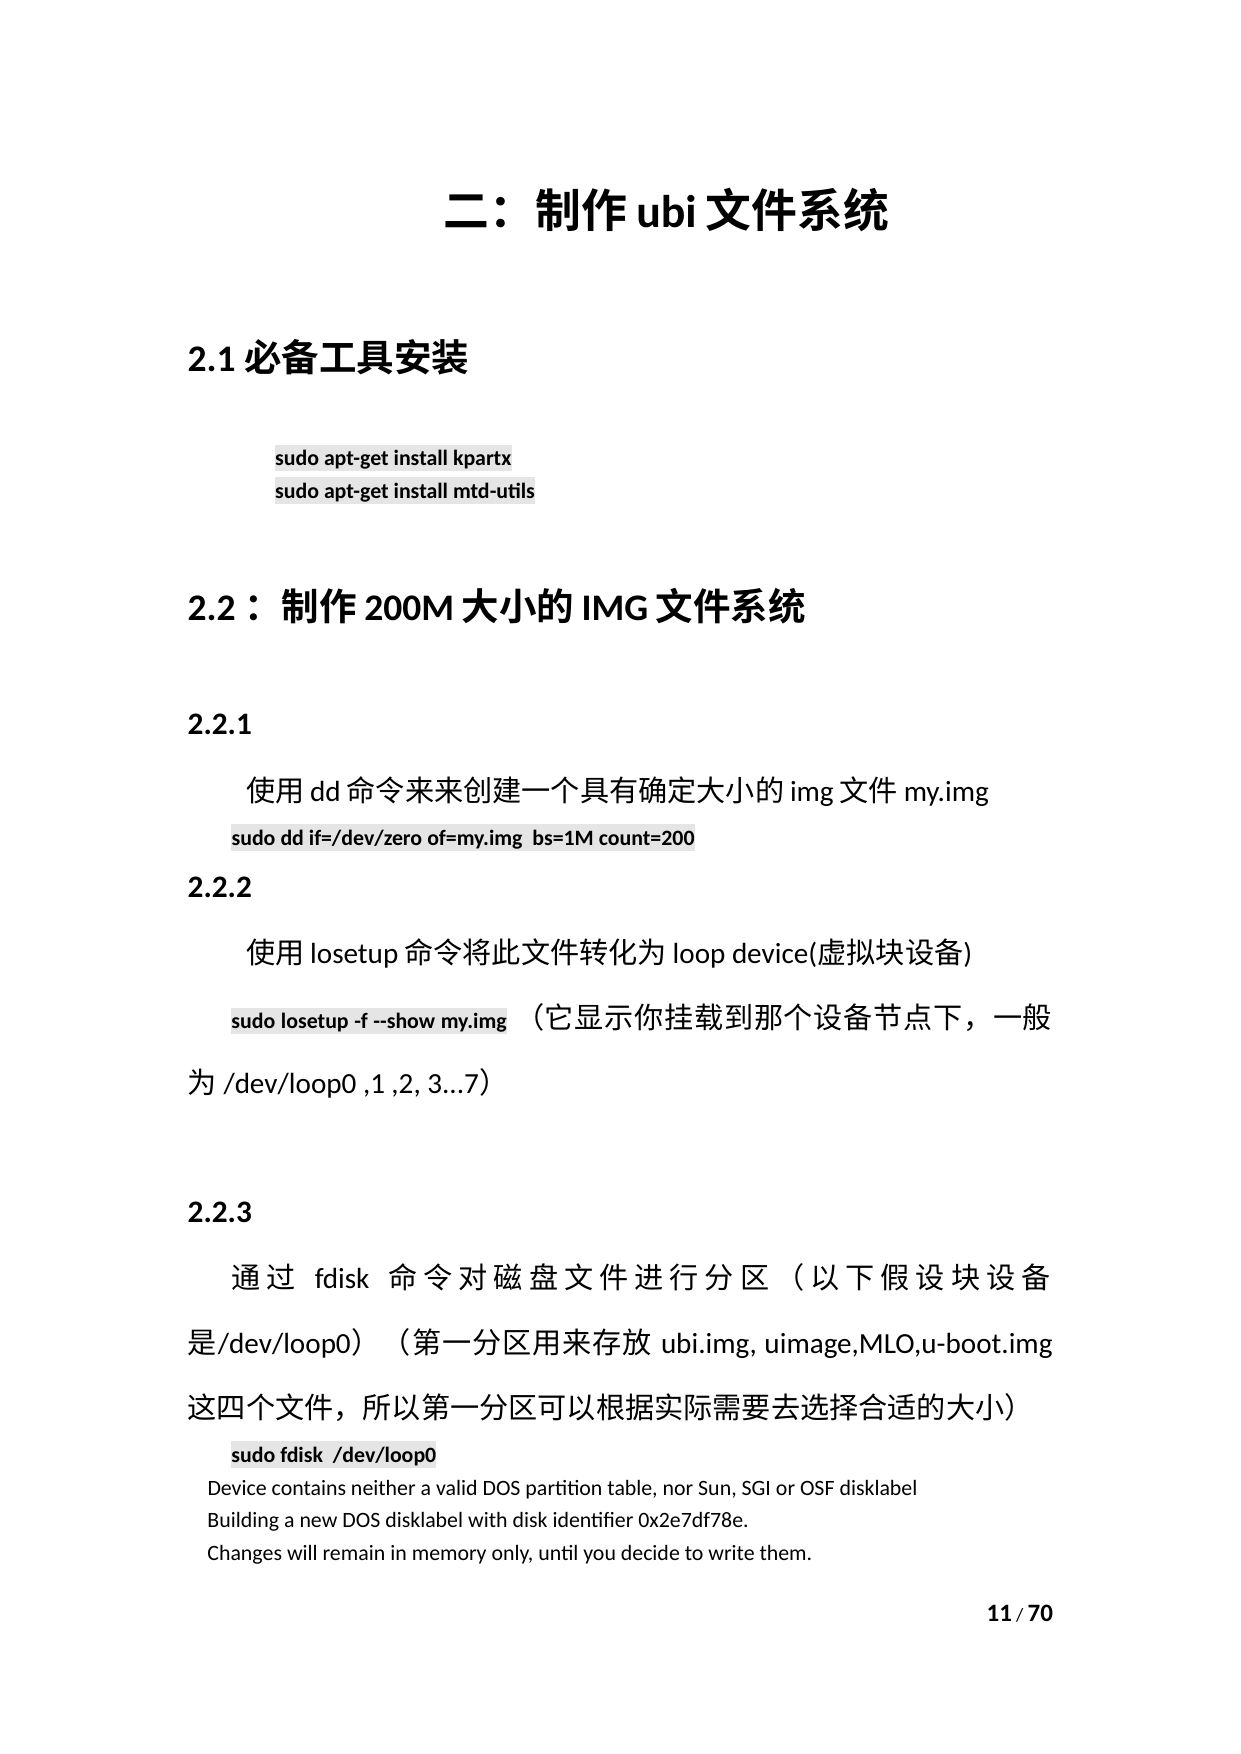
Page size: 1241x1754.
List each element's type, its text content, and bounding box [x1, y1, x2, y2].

text sudo losetup -f --show my.img （它显示你挂载到那个设备节点下，一般为 /dev/loop0 ,1 ,2, 3...7） [187, 983, 1053, 1113]
text 2.2.1 [187, 691, 1053, 756]
text sudo fdisk /dev/loop0 [187, 1438, 1053, 1471]
text 使用dd命令来来创建一个具有确定大小的img文件my.img [187, 756, 1053, 821]
text 通过 fdisk 命令对磁盘文件进行分区（以下假设块设备是/dev/loop0）（第一分区用来存放 ubi.img, uimage,MLO,u-boot.img这四个文件，所以第一分区可以根据实际需要去选择合适的大小） [187, 1243, 1053, 1438]
text 2.2 ：制作200M大小的IMG文件系统 [187, 572, 1053, 637]
text Device contains neither a valid DOS partition table, nor Sun, SGI or OSF disklabel [187, 1471, 1053, 1503]
text Changes will remain in memory only, until you decide to write them. [187, 1536, 1053, 1568]
text sudo dd if=/dev/zero of=my.img bs=1M count=200 [187, 821, 1053, 853]
text 2.2.2 [187, 853, 1053, 918]
text Building a new DOS disklabel with disk identifier 0x2e7df78e. [187, 1503, 1053, 1536]
text 2.2.3 [187, 1178, 1053, 1243]
text 2.1 必备工具安装 [187, 322, 1053, 387]
text sudo apt-get install kpartx [187, 442, 1053, 474]
text sudo apt-get install mtd-utils [231, 474, 1053, 507]
text 使用losetup命令将此文件转化为loop device(虚拟块设备) [187, 918, 1053, 983]
text 二：制作ubi文件系统 [187, 158, 1053, 256]
